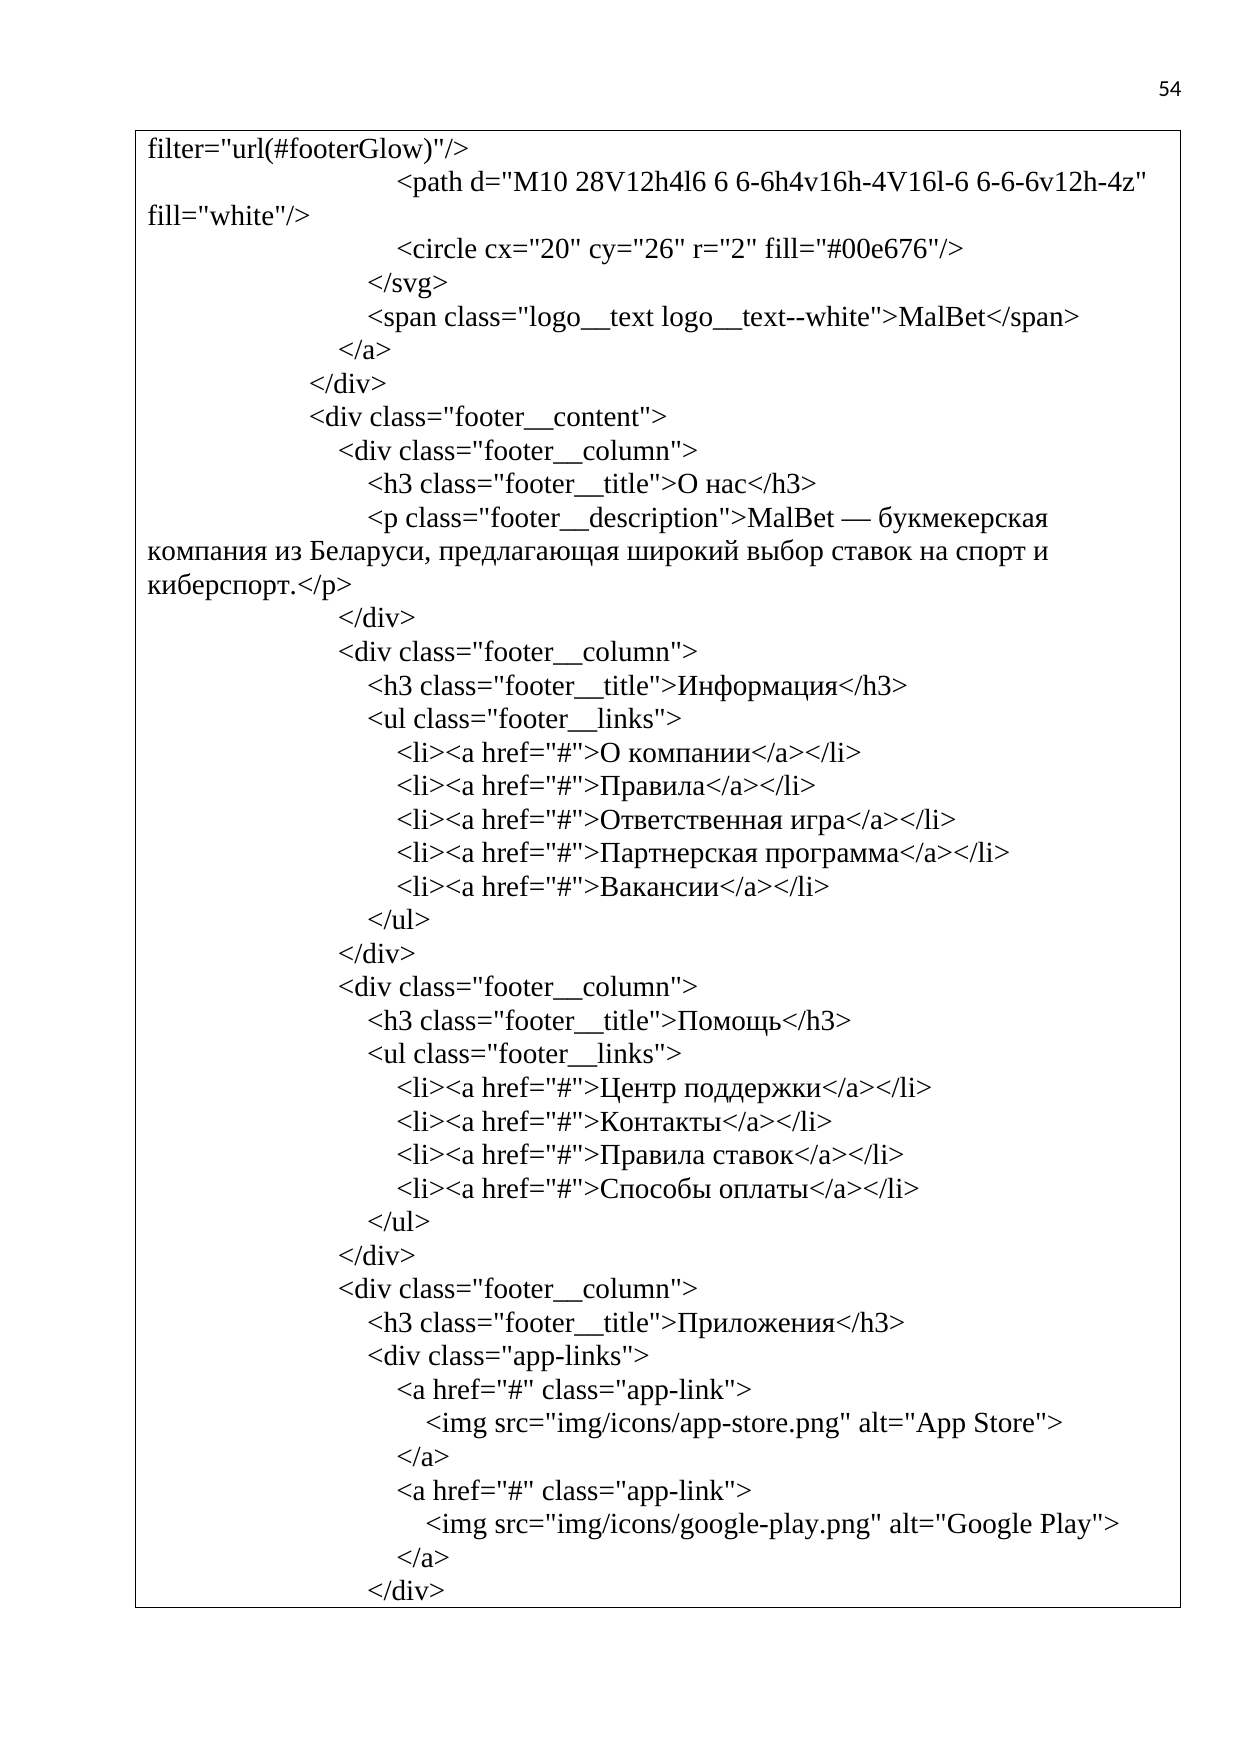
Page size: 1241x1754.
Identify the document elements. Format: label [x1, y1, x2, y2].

table_header [136, 131, 1180, 1607]
